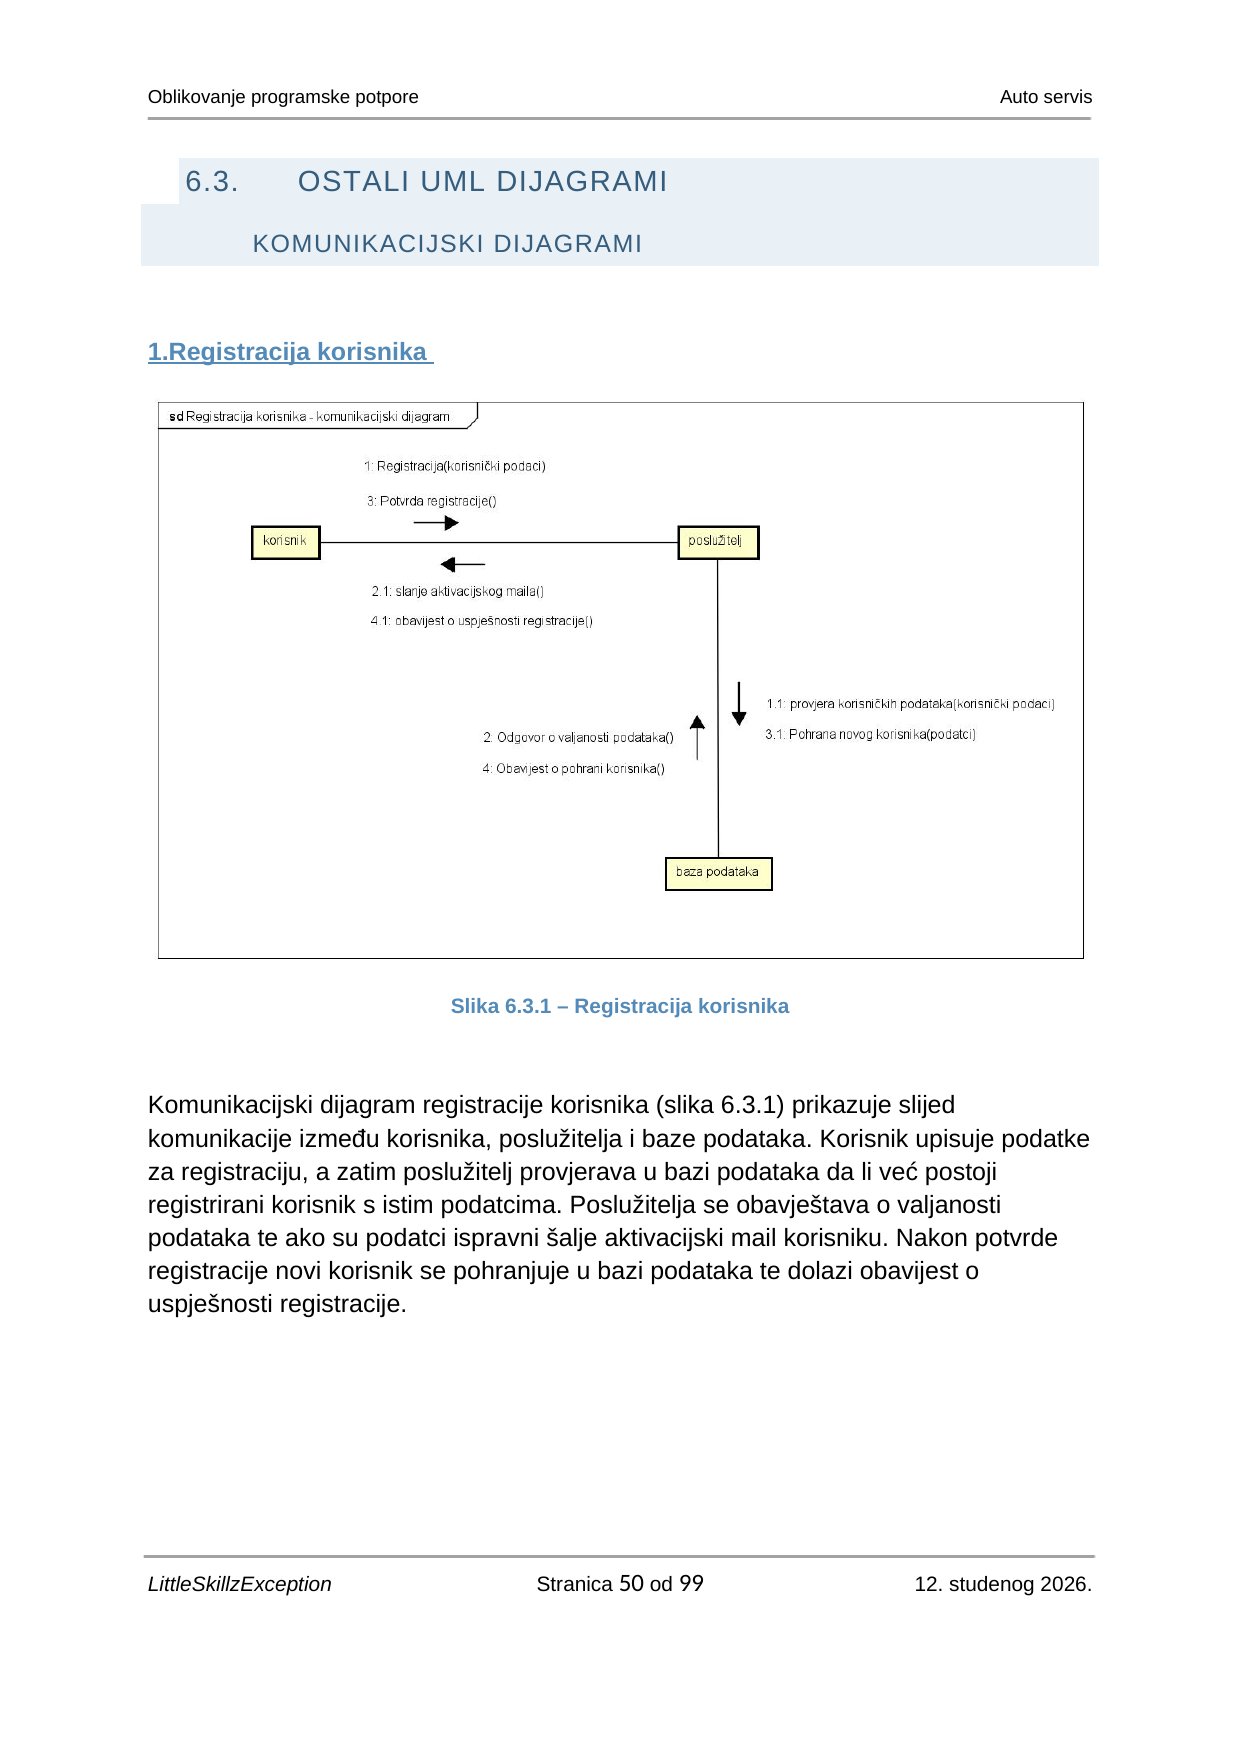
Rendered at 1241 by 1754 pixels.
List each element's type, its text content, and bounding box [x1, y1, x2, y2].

subtitle KOMUNIKACIJSKI DIJAGRAMi [148, 226, 1093, 260]
picture [147, 391, 1093, 969]
subtitle OSTALI UML DIJAGRAMI [185, 164, 1093, 198]
text Slika 6.3.1 – Registracija korisnika [148, 994, 1093, 1018]
text Komunikacijski dijagram registracije korisnika (slika 6.3.1) prikazuje slijed komunikacije između korisnika, poslužitelja i baze podataka. Korisnik upisuje podatke za registraciju, a zatim poslužitelj provjerava u bazi podataka da li već postoji registrirani korisnik s istim podatcima. Poslužitelja se obavještava o valjanosti podataka te ako su podatci ispravni šalje aktivacijski mail korisniku. Nakon potvrde registracije novi korisnik se pohranjuje u bazi podataka te dolazi obavijest o uspješnosti registracije. [148, 1091, 1093, 1317]
text 1.Registracija korisnika [148, 337, 1093, 366]
